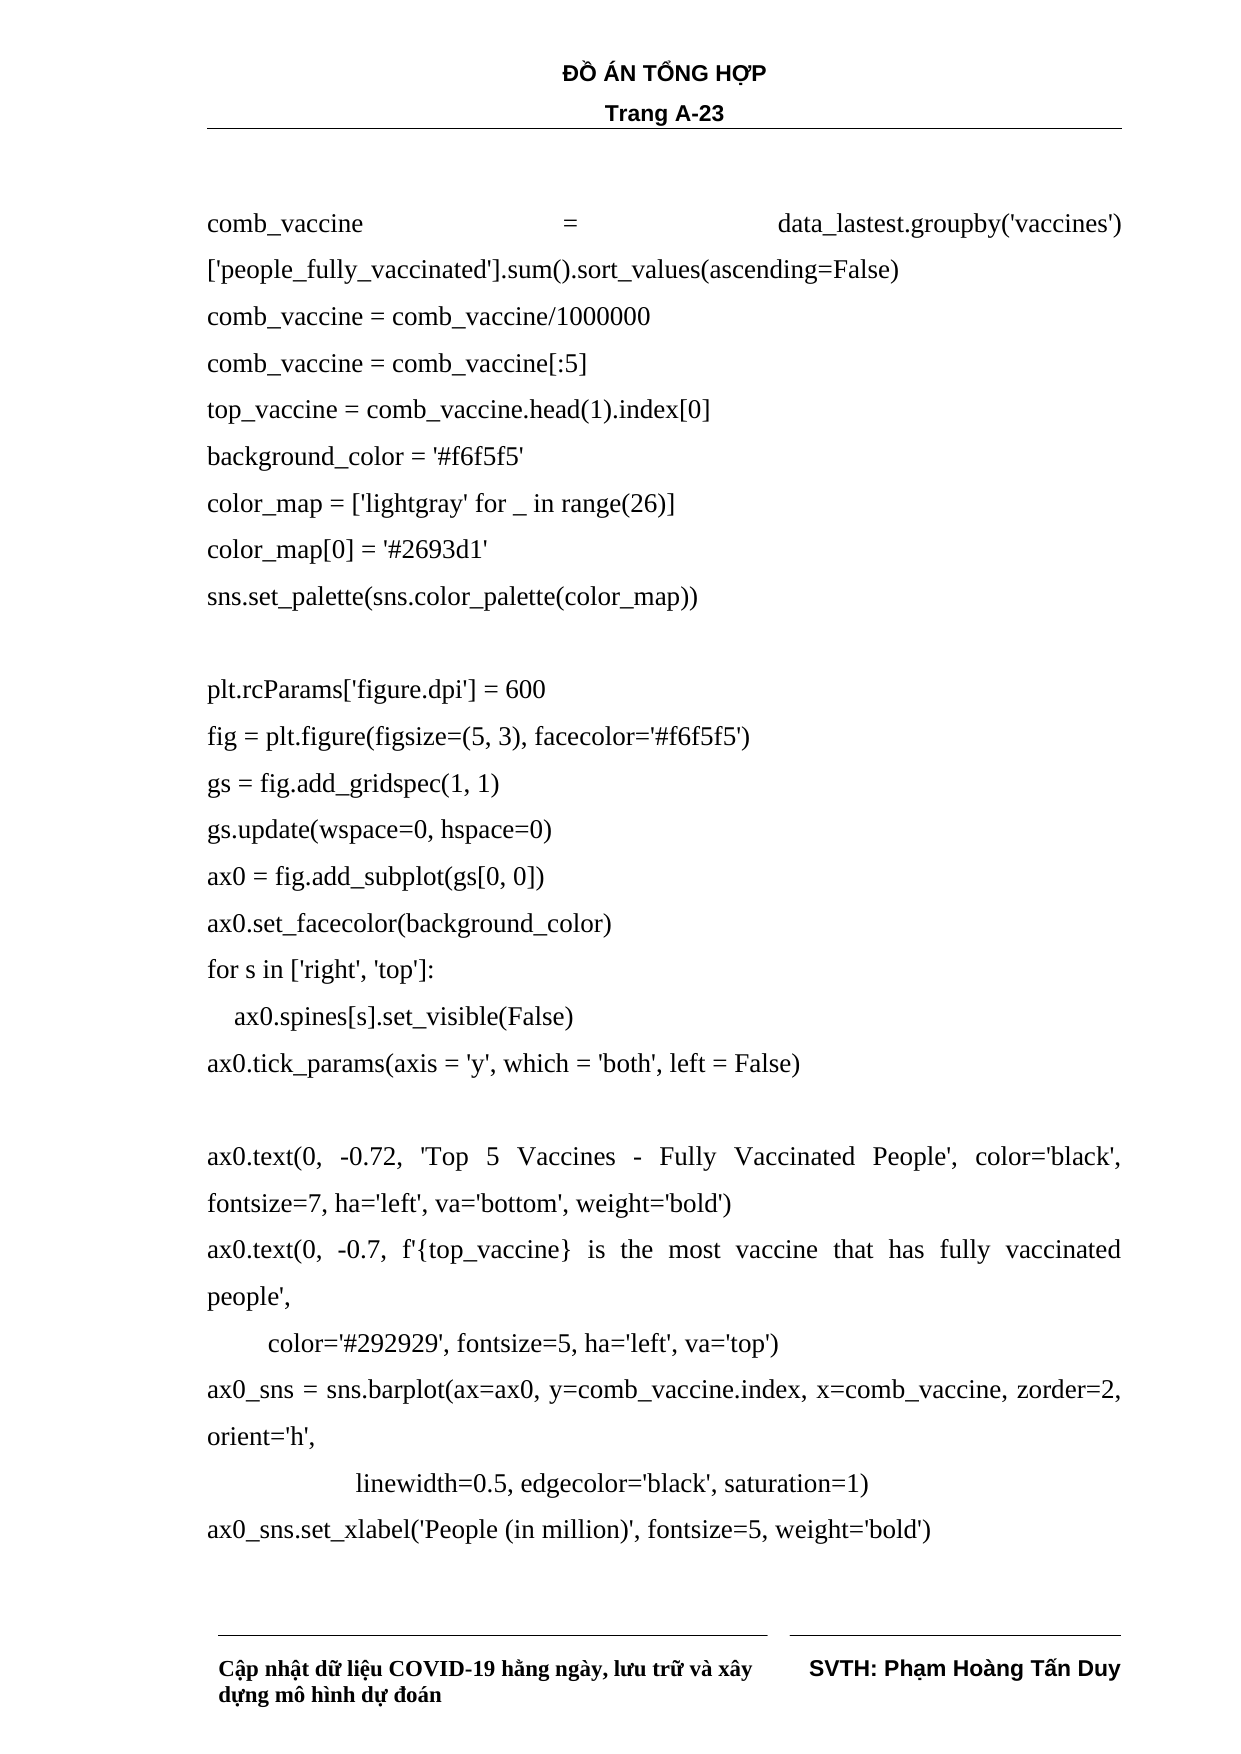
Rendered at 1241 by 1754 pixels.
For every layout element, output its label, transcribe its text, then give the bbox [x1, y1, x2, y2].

text top_vaccine = comb_vaccine.head(1).index[0] [207, 393, 1122, 424]
text ax0.text(0, -0.72, 'Top 5 Vaccines - Fully Vaccinated People', color='black', fontsize=7, ha='left', va='bottom', weight='bold') [207, 1140, 1122, 1218]
text color_map[0] = '#2693d1' [207, 533, 1122, 564]
text fig = plt.figure(figsize=(5, 3), facecolor='#f6f5f5') [207, 720, 1122, 751]
text gs.update(wspace=0, hspace=0) [207, 813, 1122, 844]
text ax0_sns.set_xlabel('People (in million)', fontsize=5, weight='bold') [207, 1513, 1122, 1544]
text ax0.text(0, -0.7, f'{top_vaccine} is the most vaccine that has fully vaccinated people', [207, 1233, 1122, 1311]
text gs = fig.add_gridspec(1, 1) [207, 767, 1122, 798]
text for s in ['right', 'top']: [207, 953, 1122, 984]
text ax0.tick_params(axis = 'y', which = 'both', left = False) [207, 1047, 1122, 1078]
text comb_vaccine = comb_vaccine[:5] [207, 347, 1122, 378]
text color='#292929', fontsize=5, ha='left', va='top') [207, 1327, 1122, 1358]
text sns.set_palette(sns.color_palette(color_map)) [207, 580, 1122, 611]
text background_color = '#f6f5f5' [207, 440, 1122, 471]
text ax0.set_facecolor(background_color) [207, 907, 1122, 938]
text ax0 = fig.add_subplot(gs[0, 0]) [207, 860, 1122, 891]
text color_map = ['lightgray' for _ in range(26)] [207, 487, 1122, 518]
text ax0.spines[s].set_visible(False) [207, 1000, 1122, 1031]
text linewidth=0.5, edgecolor='black', saturation=1) [207, 1467, 1122, 1498]
text plt.rcParams['figure.dpi'] = 600 [207, 673, 1122, 704]
text ax0_sns = sns.barplot(ax=ax0, y=comb_vaccine.index, x=comb_vaccine, zorder=2, orient='h', [207, 1373, 1122, 1451]
text comb_vaccine = comb_vaccine/1000000 [207, 300, 1122, 331]
text comb_vaccine = data_lastest.groupby('vaccines')['people_fully_vaccinated'].sum().sort_values(ascending=False) [207, 207, 1122, 284]
